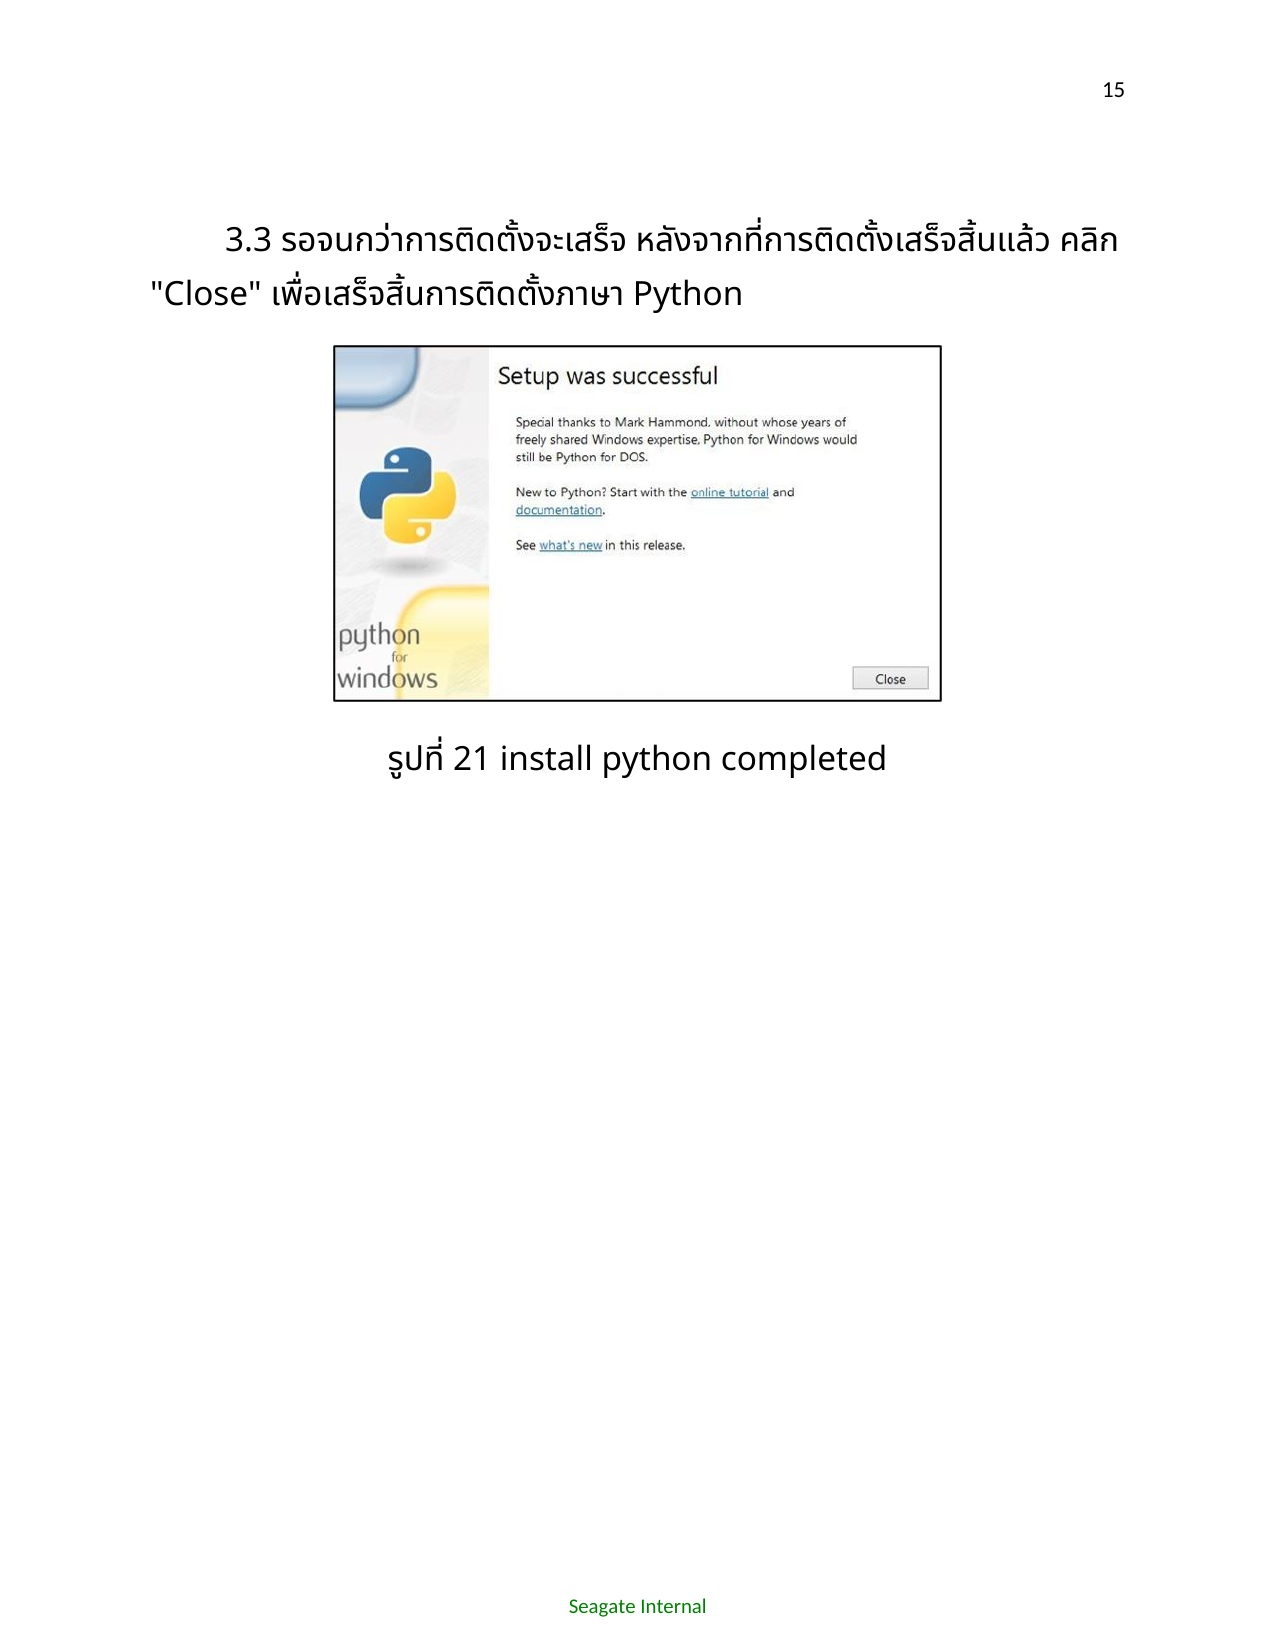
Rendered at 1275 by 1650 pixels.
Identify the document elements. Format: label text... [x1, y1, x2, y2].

text 3.3 รอจนกว่าการติดตั้งจะเสร็จ หลังจากที่การติดตั้งเสร็จสิ้นแล้ว คลิก "Close" เพื่อเสร็จสิ้นการติดตั้งภาษา Python [150, 216, 1125, 321]
text รูปที่ 21 install python completed [150, 735, 1125, 786]
picture [332, 342, 943, 702]
